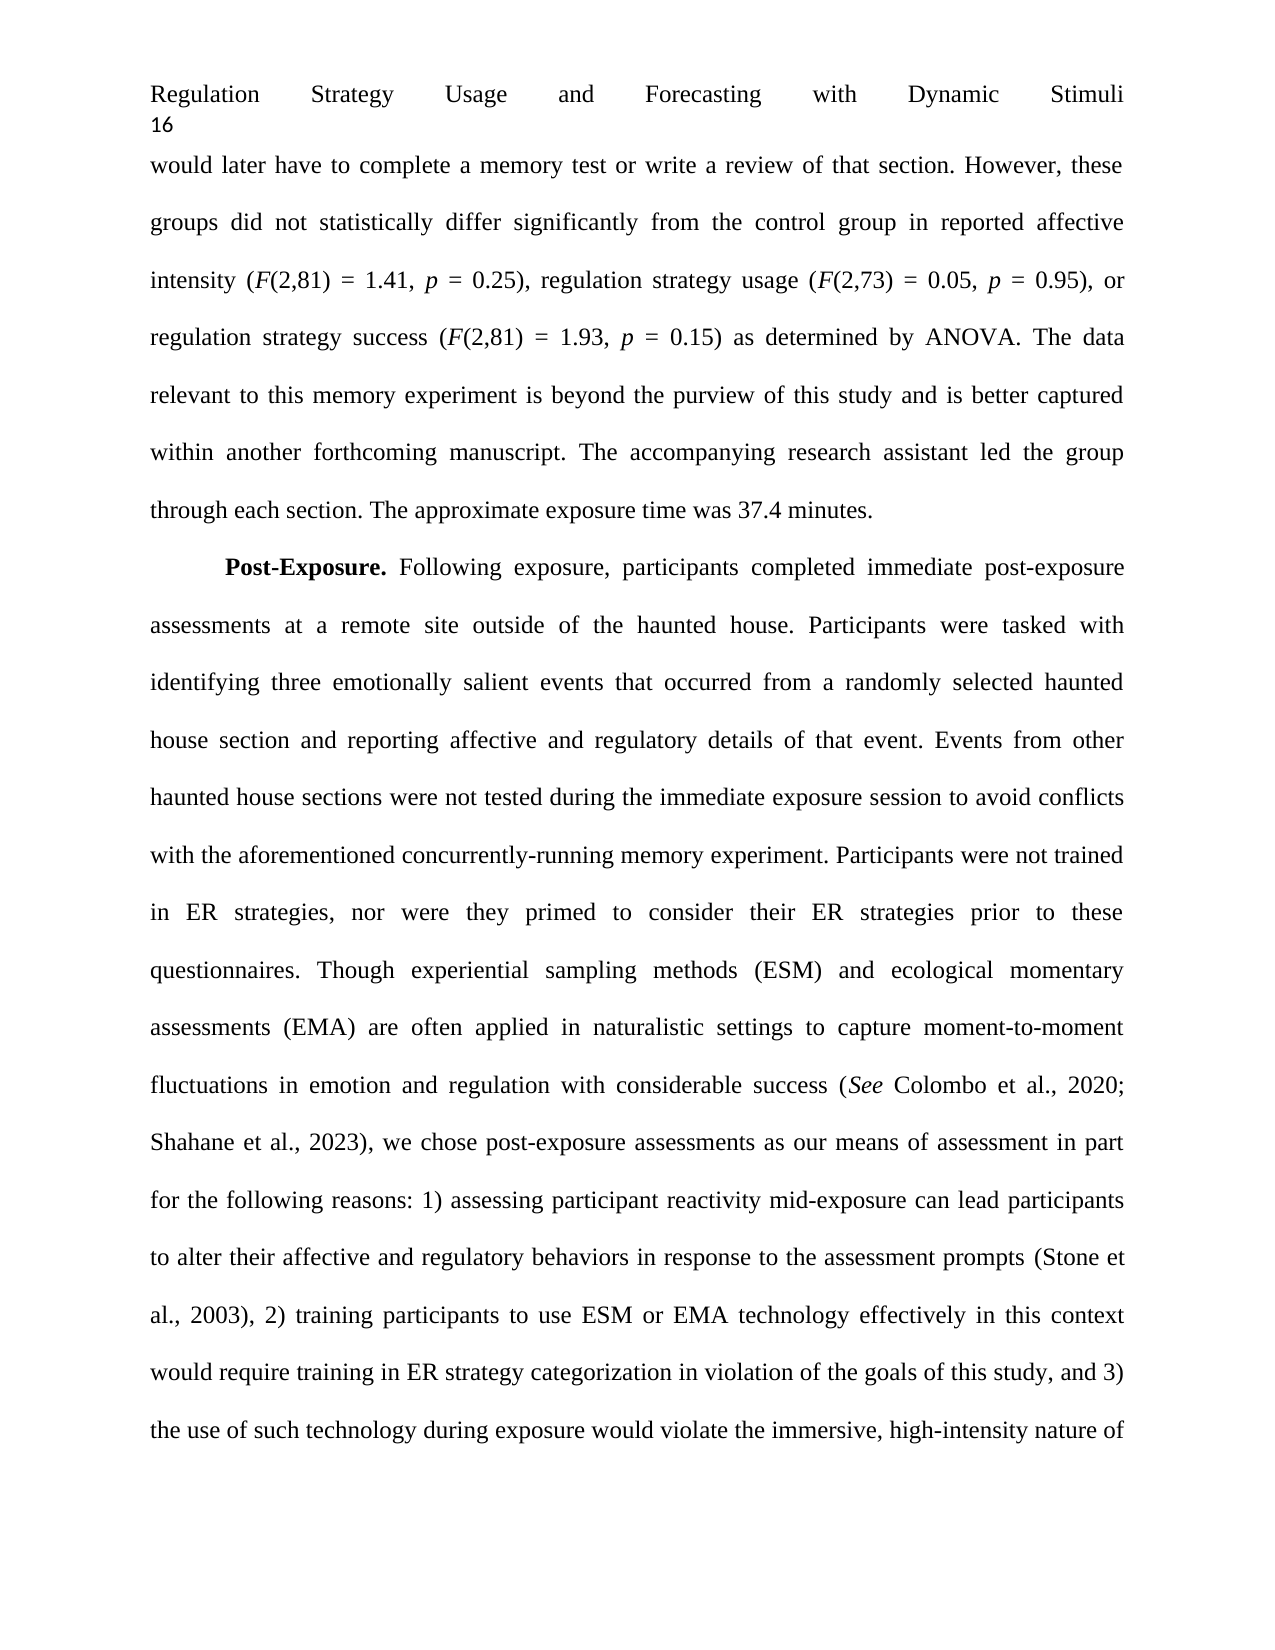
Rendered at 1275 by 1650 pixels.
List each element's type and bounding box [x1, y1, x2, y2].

text [150, 552, 1125, 1444]
text [150, 150, 1125, 524]
